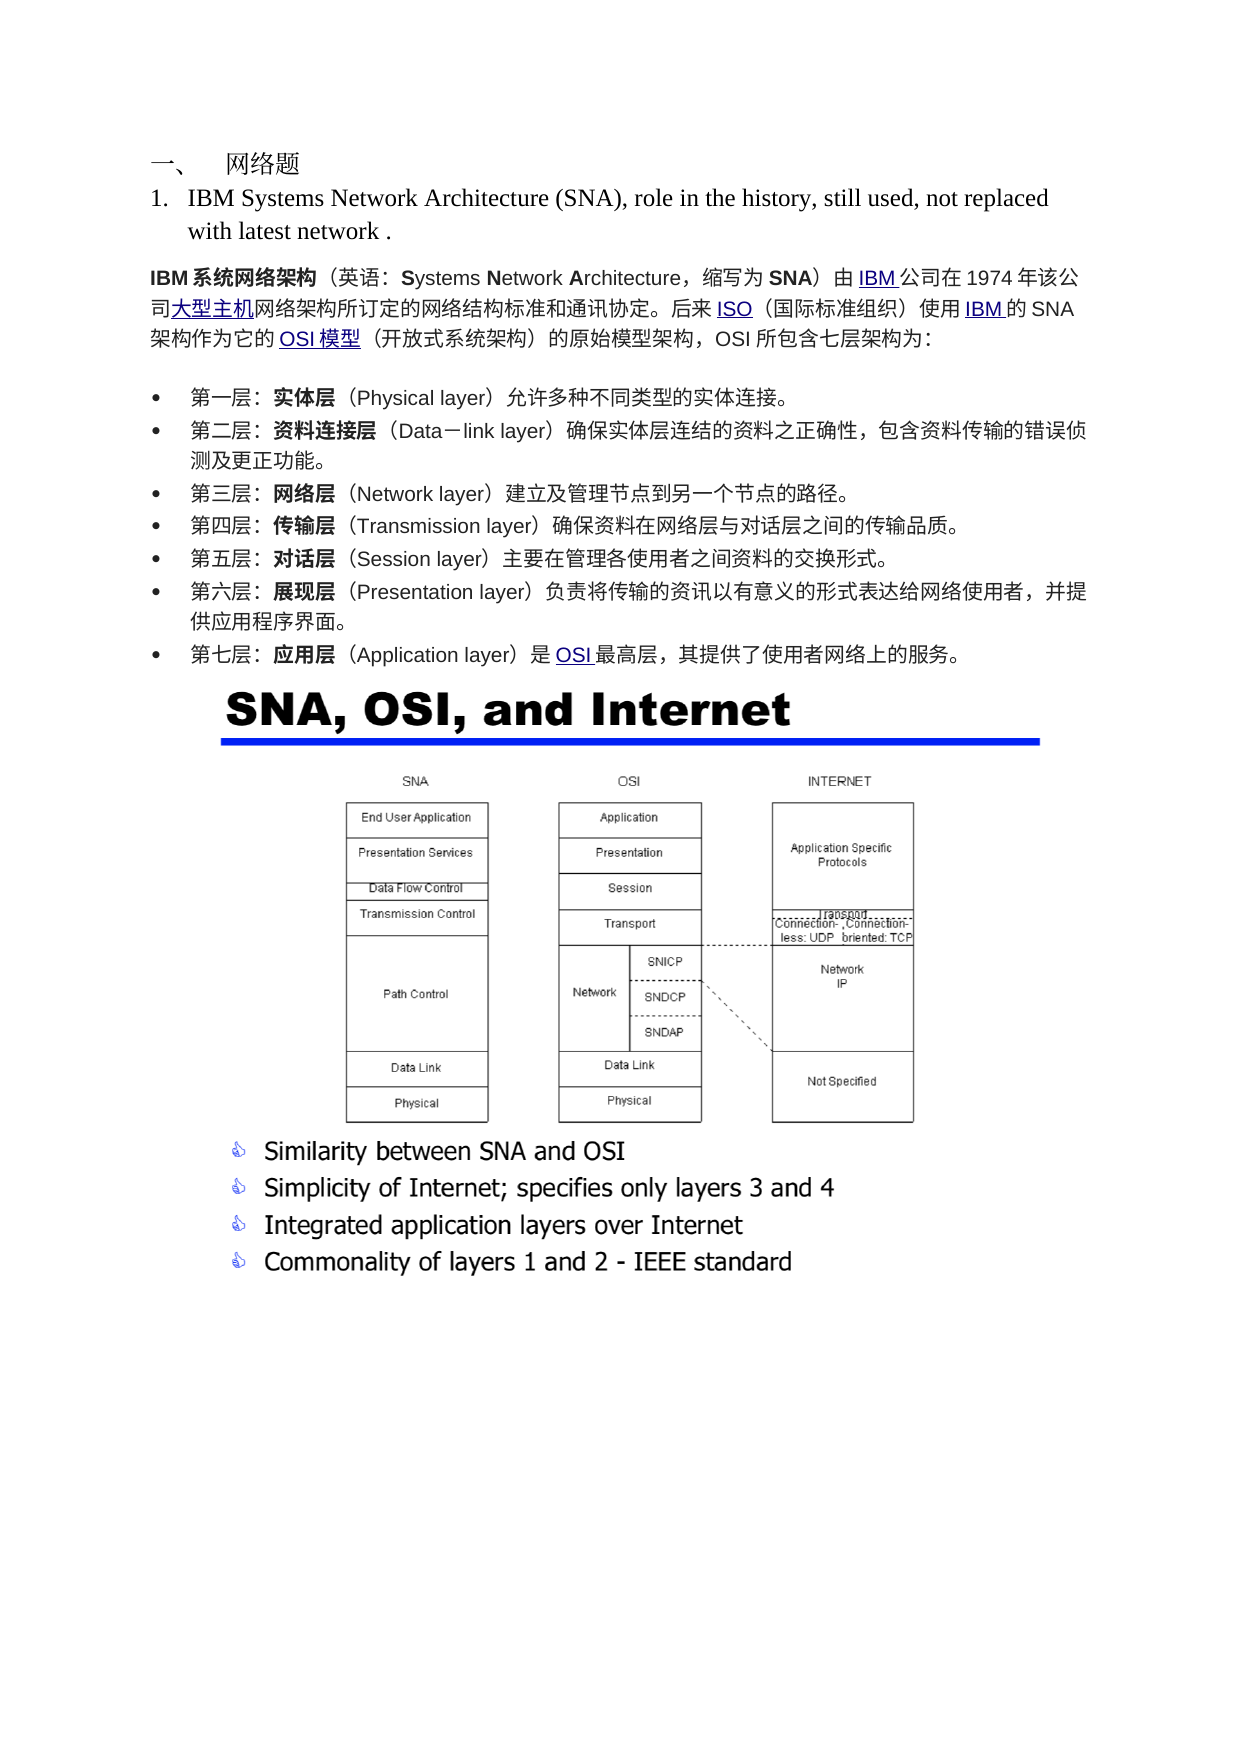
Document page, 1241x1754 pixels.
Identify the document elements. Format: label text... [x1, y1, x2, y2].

list 第四层：传输层（Transmission layer）确保资料在网络层与对话层之间的传输品质。 [152, 510, 1090, 540]
text IBM系统网络架构（英语：Systems Network Architecture，缩写为SNA）由IBM公司在1974年该公司大型主机网络架构所订定的网络结构标准和通讯协定。后来ISO（国际标准组织）使用IBM的SNA架构作为它的OSI模型（开放式系统架构）的原始模型架构，OSI 所包含七层架构为： [150, 262, 1090, 352]
list 第六层：展现层（Presentation layer）负责将传输的资讯以有意义的形式表达给网络使用者，并提供应用程序界面。 [152, 575, 1090, 636]
list 第二层：资料连接层（Data－link layer）确保实体层连结的资料之正确性，包含资料传输的错误侦测及更正功能。 [152, 414, 1090, 474]
list 第三层：网络层（Network layer）建立及管理节点到另一个节点的路径。 [152, 477, 1090, 507]
list IBM Systems Network Architecture (SNA), role in the history, still used, not replaced with latest network . [150, 183, 1090, 245]
list 网络题 [150, 150, 1090, 179]
list 第一层：实体层（Physical layer）允许多种不同类型的实体连接。 [152, 381, 1090, 412]
picture [176, 670, 1064, 1282]
list 第五层：对话层（Session layer）主要在管理各使用者之间资料的交换形式。 [152, 542, 1090, 573]
list 第七层：应用层（Application layer）是OSI最高层，其提供了使用者网络上的服务。 [152, 638, 1090, 668]
